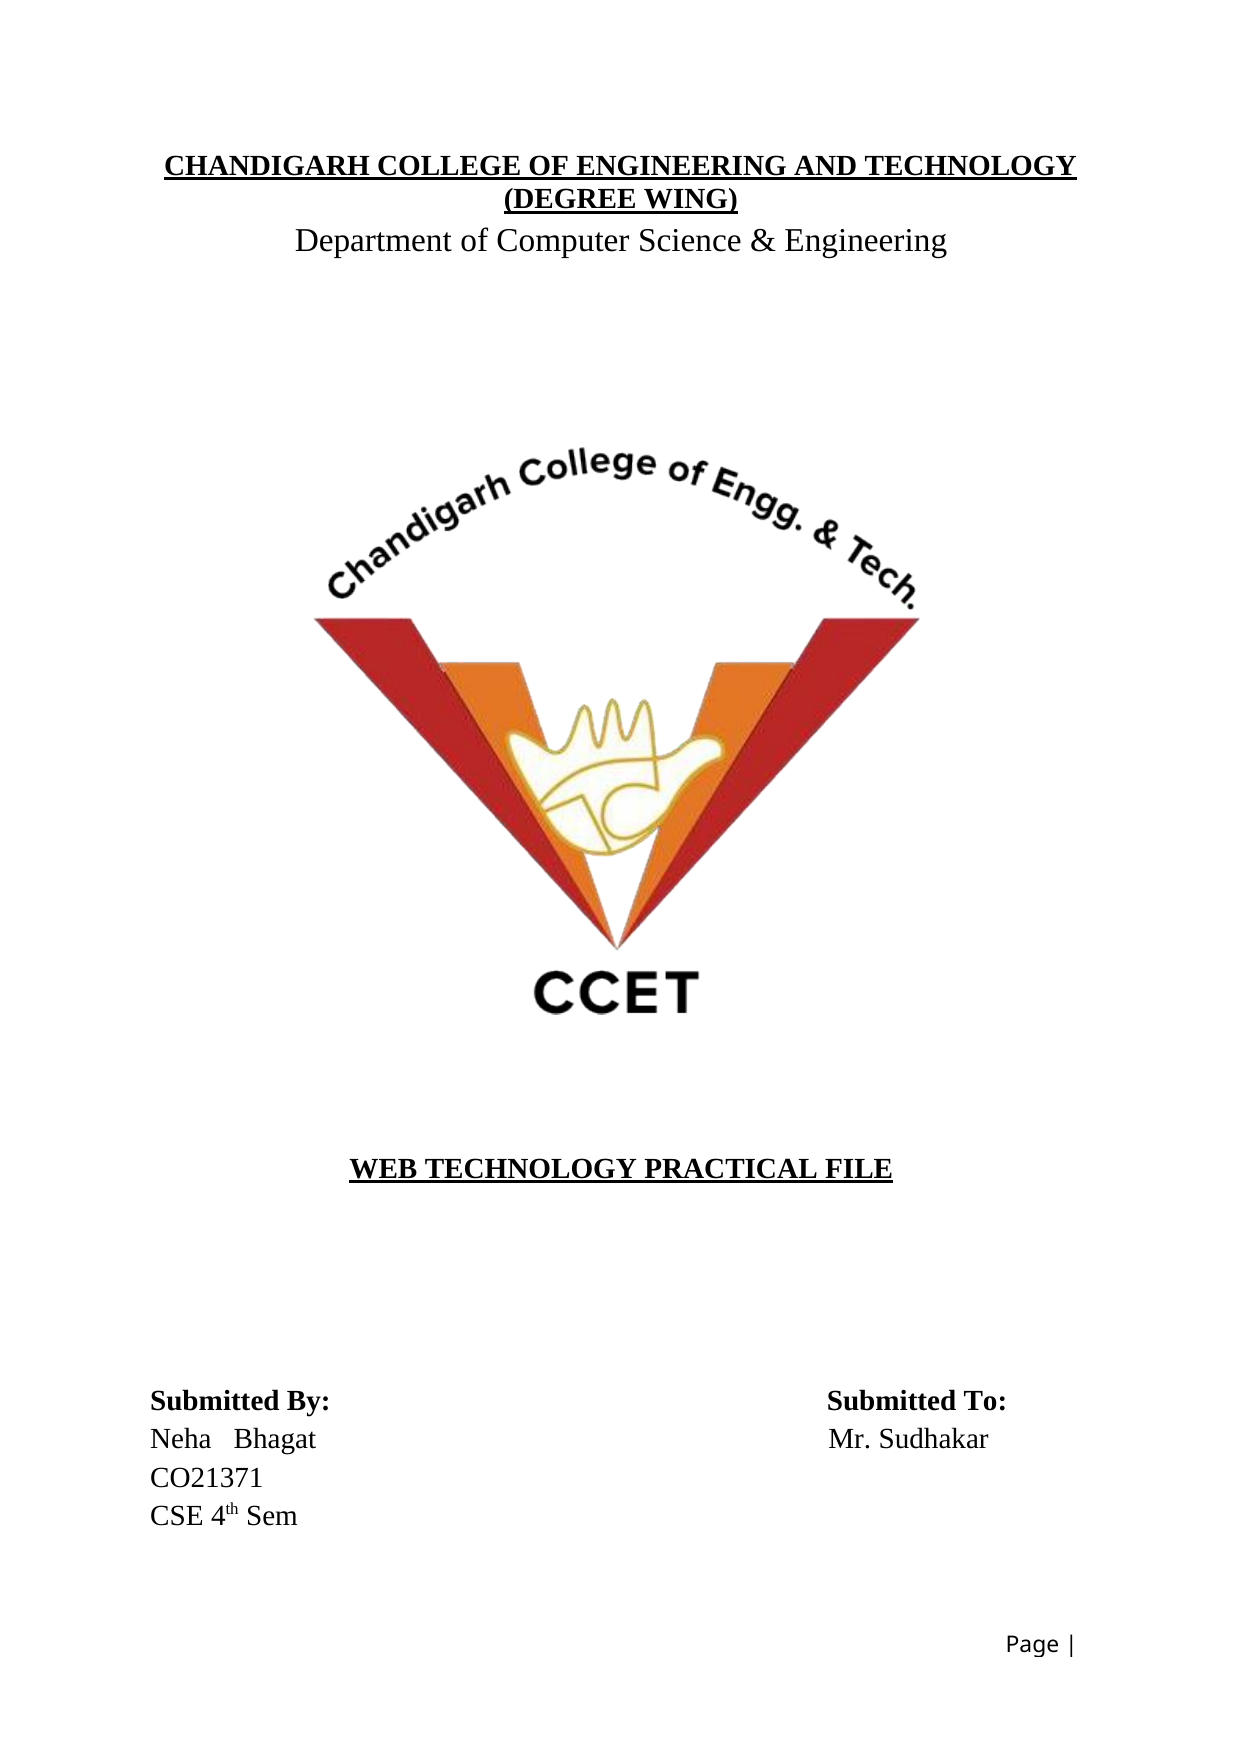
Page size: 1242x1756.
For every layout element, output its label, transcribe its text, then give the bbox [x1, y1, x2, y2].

subtitle Submitted By: Submitted To: [150, 1383, 1119, 1416]
text CO21371 [150, 1460, 1119, 1493]
text CHANDIGARH COLLEGE OF ENGINEERING AND TECHNOLOGY (DEGREE WING) [163, 148, 1078, 215]
picture [313, 447, 920, 1015]
subtitle WEB TECHNOLOGY PRACTICAL FILE [163, 1151, 1079, 1184]
subtitle Department of Computer Science & Engineering [163, 220, 1078, 258]
text Neha Bhagat Mr. Sudhakar [150, 1421, 1119, 1455]
text CSE 4th Sem [150, 1498, 1119, 1532]
